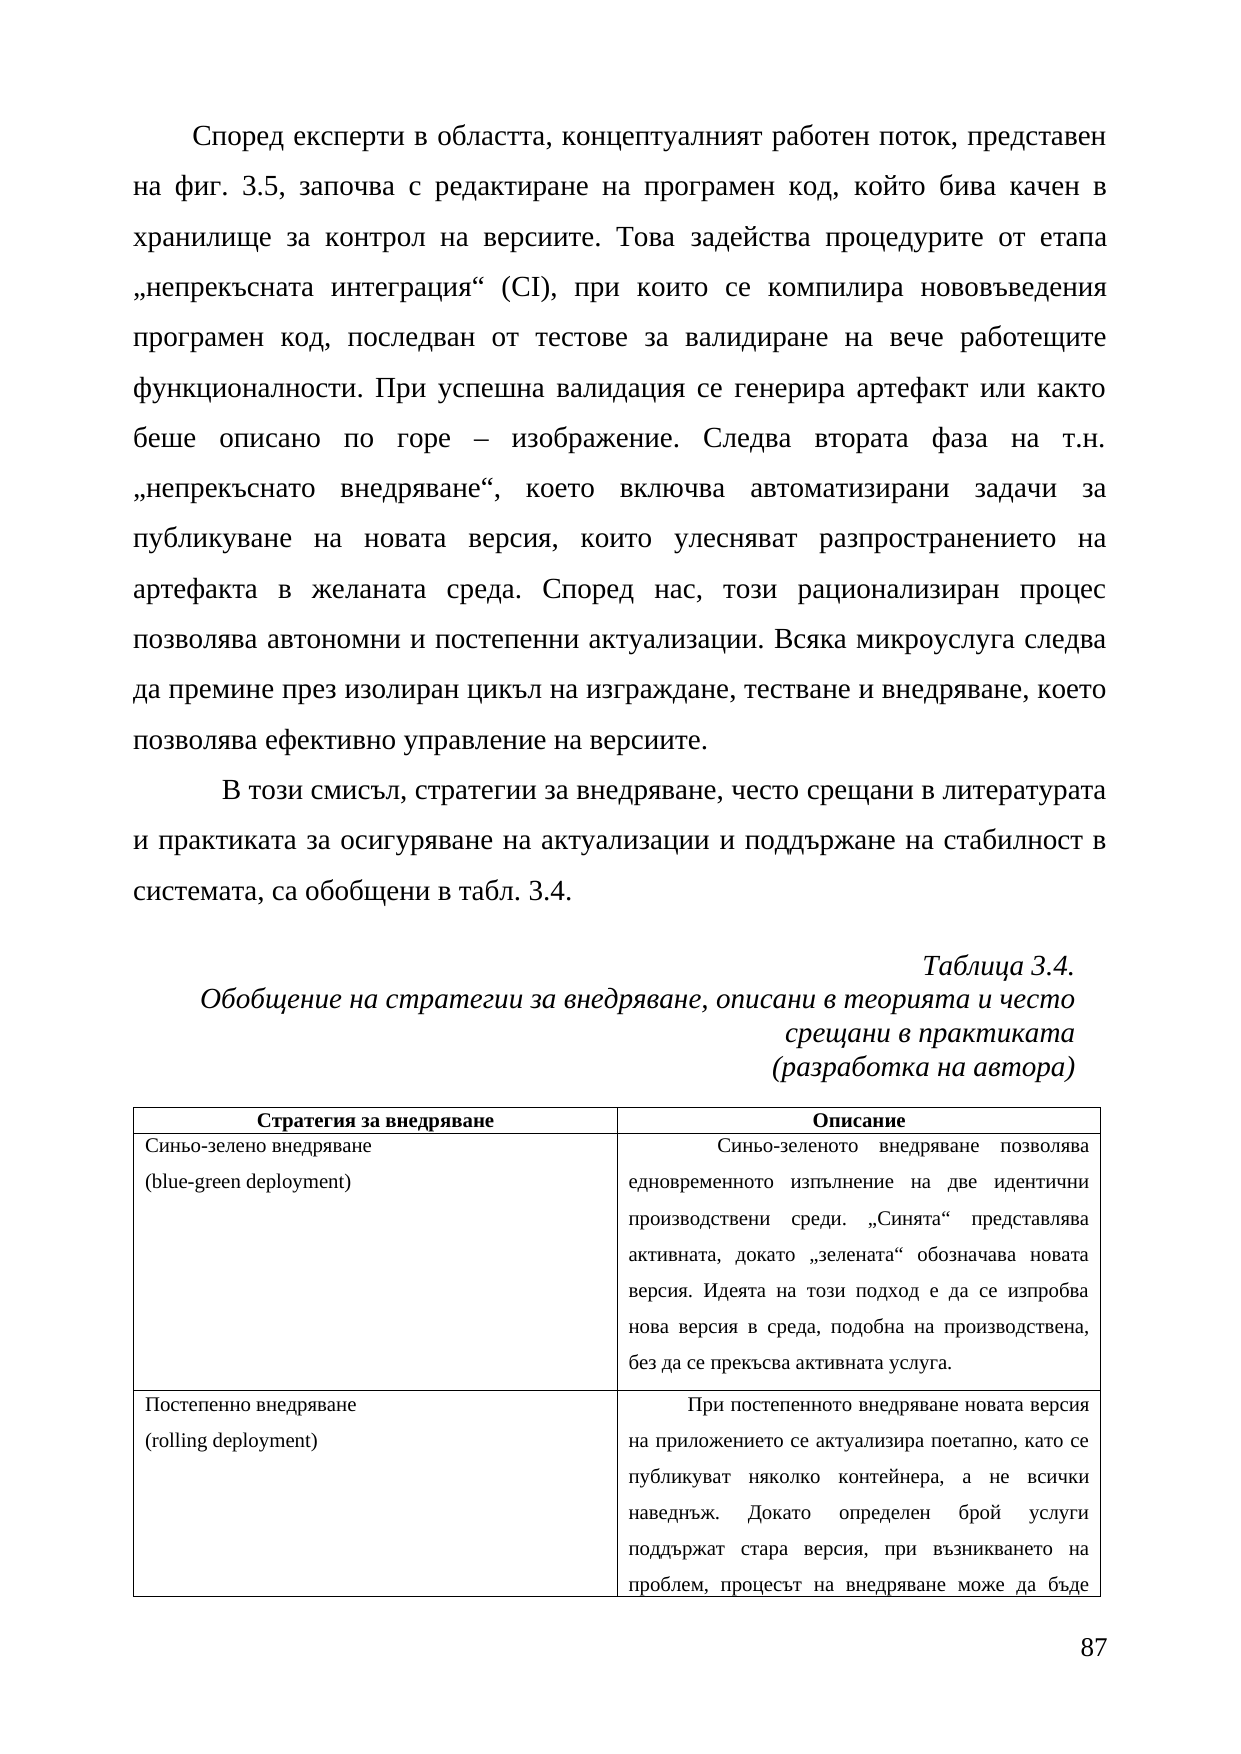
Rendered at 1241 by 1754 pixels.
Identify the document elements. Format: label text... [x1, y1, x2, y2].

table_header Описание [618, 1108, 1100, 1132]
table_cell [618, 1391, 1100, 1596]
text Според експерти в областта, концептуалният работен поток, представен на фиг. 3.5, започва с редактиране на програмен код, който бива качен в хранилище за контрол на версиите. Това задейства процедурите от етапа „непрекъсната интеграция“ (CI), при които се компилира нововъведения програмен код, последван от тестове за валидиране на вече работещите функционалности. При успешна валидация се генерира артефакт или както беше описано по горе – изображение. Следва втората фаза на т.н. „непрекъснато внедряване“, което включва автоматизирани задачи за публикуване на новата версия, които улесняват разпространението на артефакта в желаната среда. Според нас, този рационализиран процес позволява автономни и постепенни актуализации. Всяка микроуслуга следва да премине през изолиран цикъл на изграждане, тестване и внедряване, което позволява ефективно управление на версиите. [133, 118, 1107, 755]
table_cell Синьо-зелено внедряване (blue-green deployment) [134, 1134, 617, 1390]
text В този смисъл, стратегии за внедряване, често срещани в литературата и практиката за осигуряване на актуализации и поддържане на стабилност в системата, са обобщени в табл. 3.4. [133, 772, 1107, 906]
title Таблица 3.4. Обобщение на стратегии за внедряване, описани в теорията и често срещани в практиката (разработка на автора) [192, 948, 1078, 1082]
table_cell Синьо-зеленото внедряване позволява едновременното изпълнение на две идентични производствени среди. „Синята“ представлява активната, докато „зелената“ обозначава новата версия. Идеята на този подход е да се изпробва нова версия в среда, подобна на производствена, без да се прекъсва активната услуга. [618, 1134, 1100, 1390]
table_header Стратегия за внедряване [134, 1108, 617, 1132]
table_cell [134, 1391, 617, 1596]
